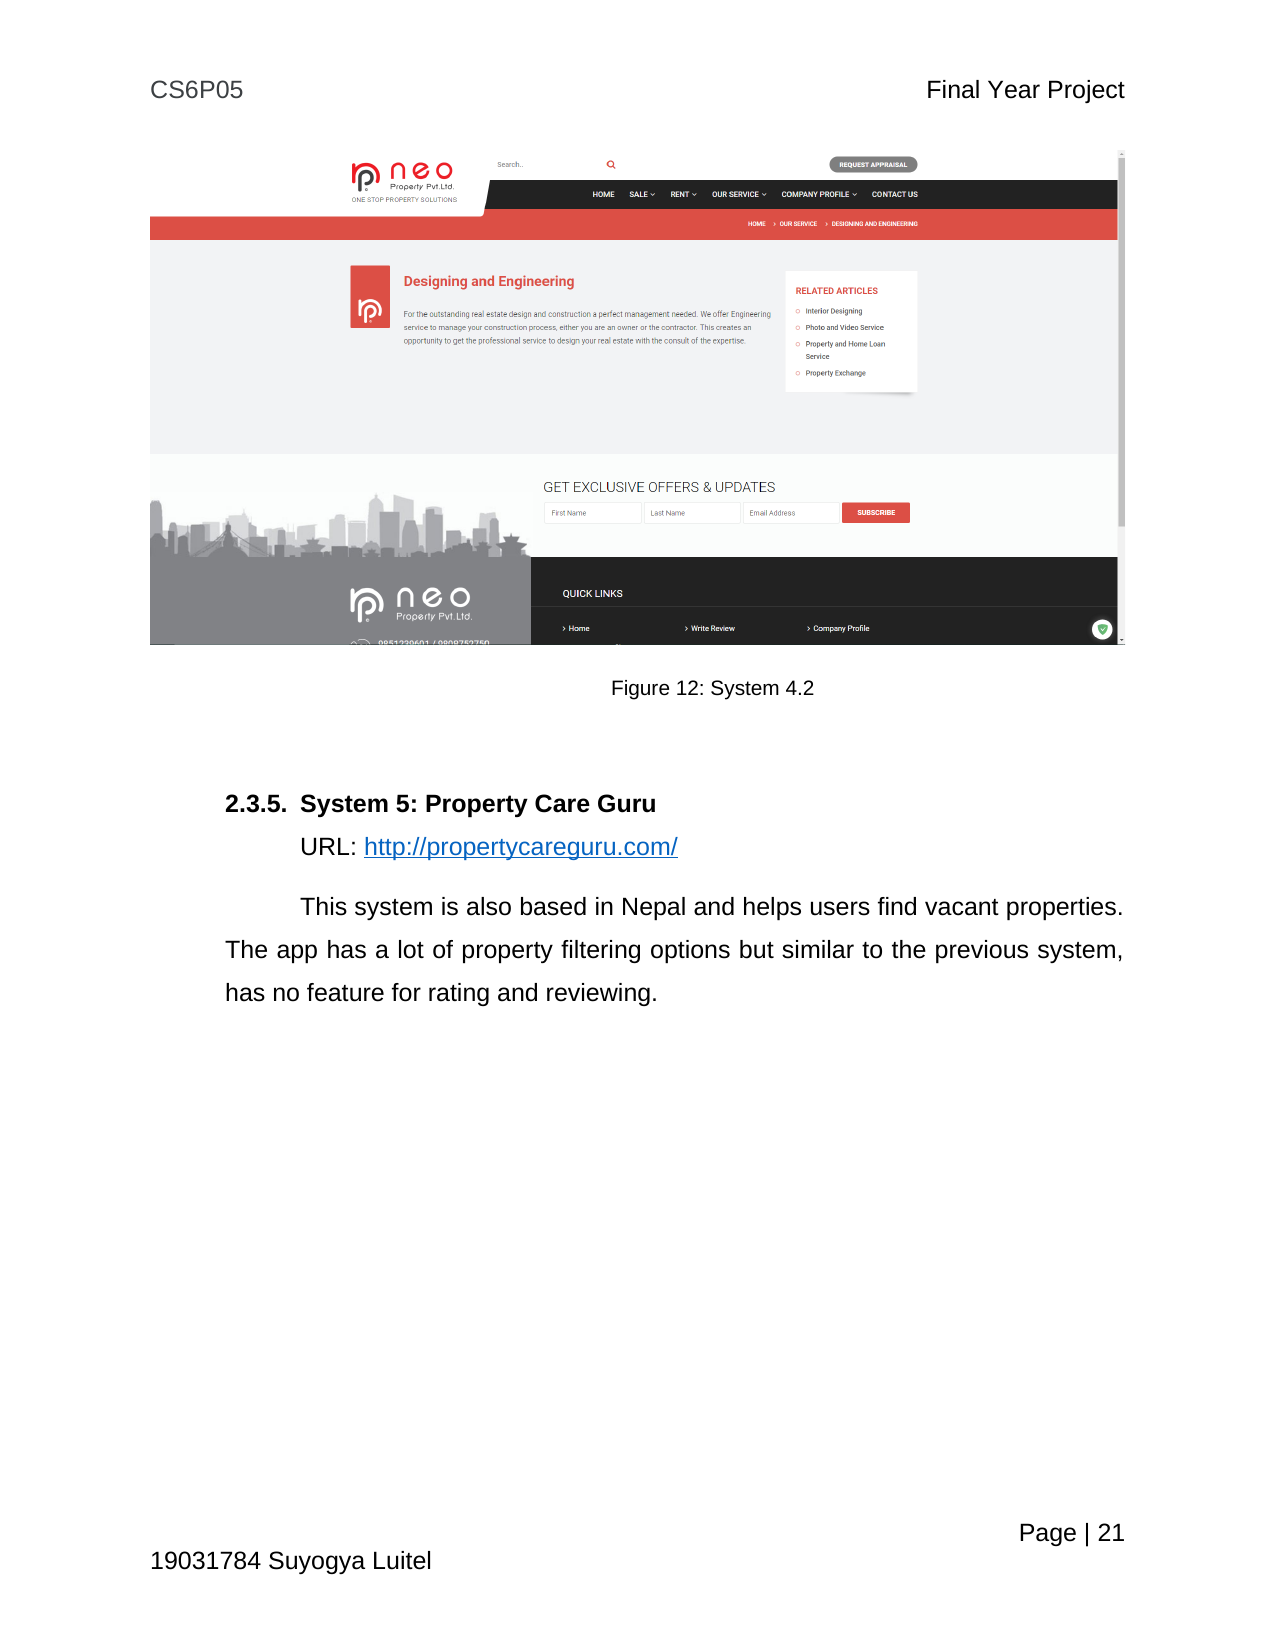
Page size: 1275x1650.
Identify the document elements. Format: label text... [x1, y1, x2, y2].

picture [150, 150, 1125, 645]
text URL: http://propertycareguru.com/ [225, 832, 1125, 860]
text Figure 12: System 4.2 [225, 676, 1125, 699]
text This system is also based in Nepal and helps users find vacant properties. The app has a lot of property filtering options but similar to the previous system, has no feature for rating and reviewing. [225, 891, 1125, 1006]
subtitle System 5: Property Care Guru [150, 788, 1125, 817]
